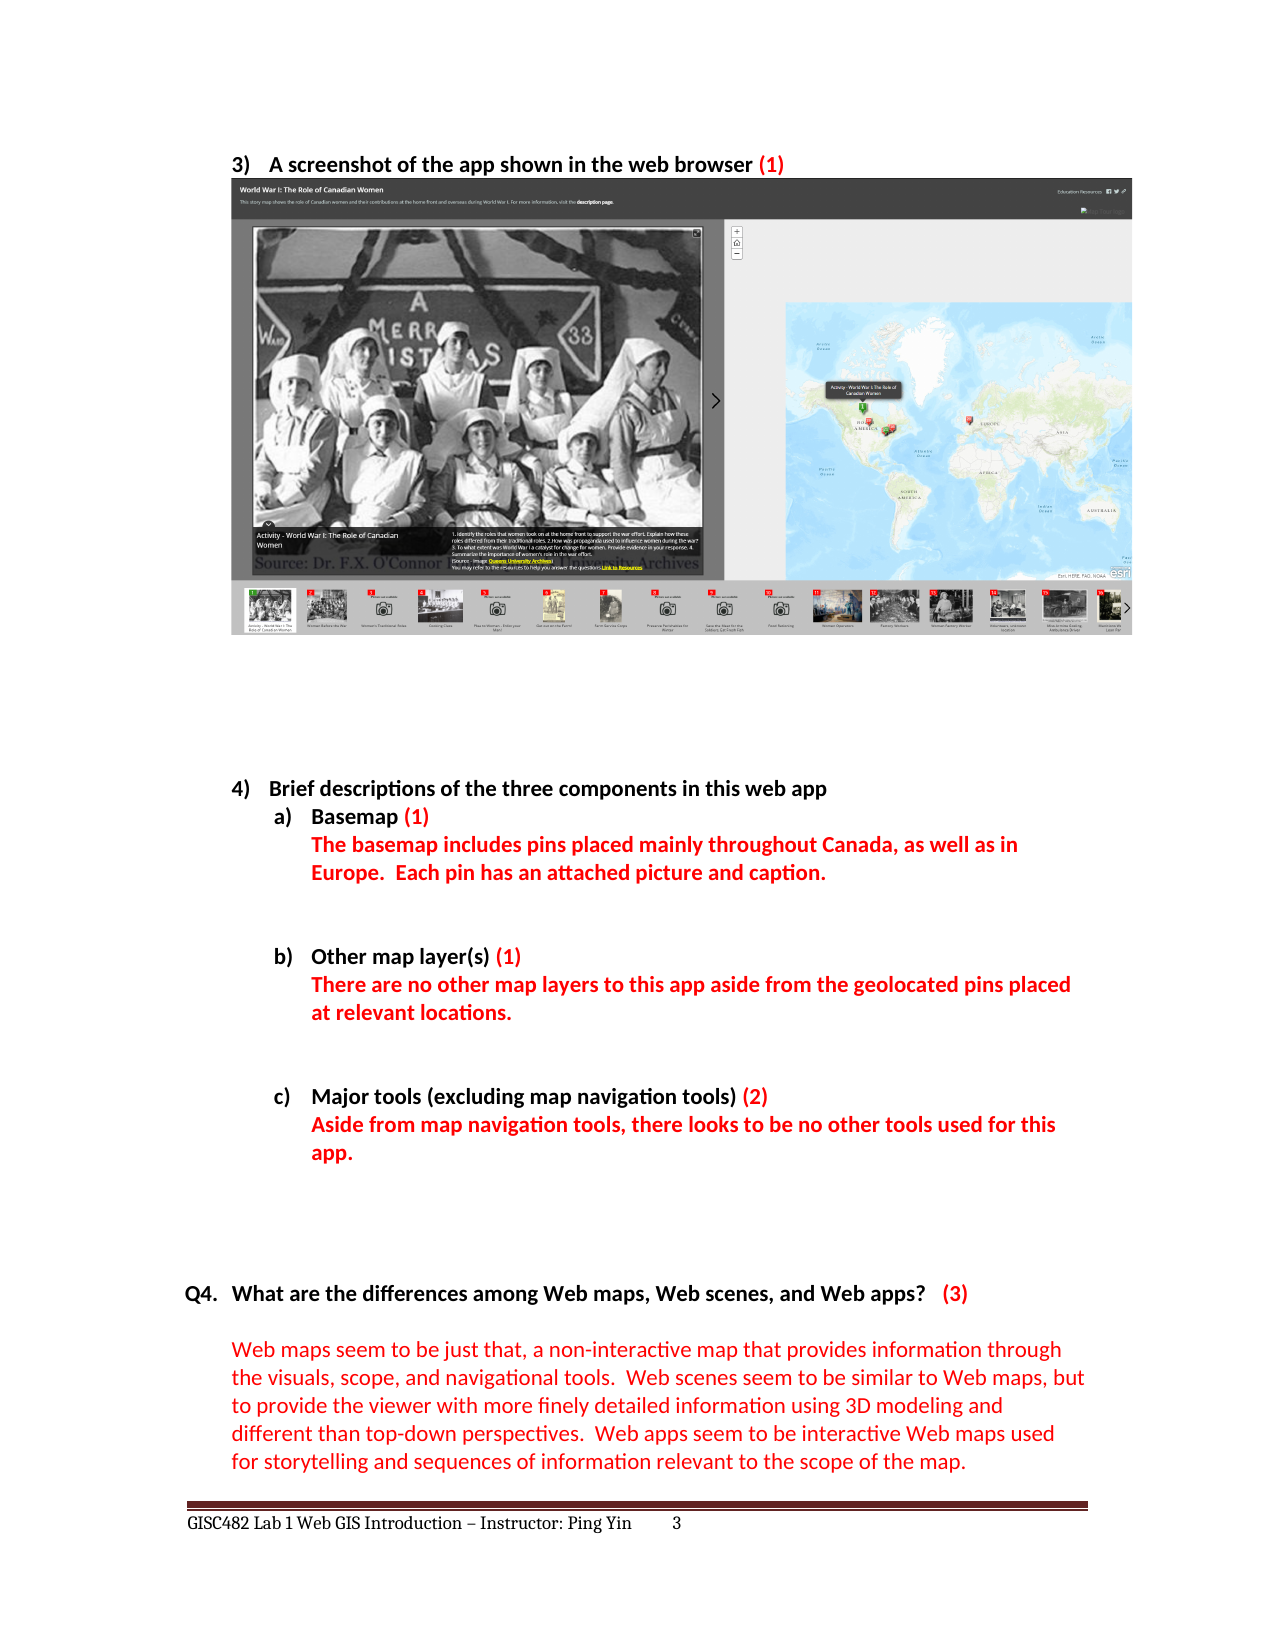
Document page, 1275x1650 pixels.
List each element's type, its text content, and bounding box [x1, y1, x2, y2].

list Basemap (1) [274, 802, 1088, 830]
list There are no other map layers to this app aside from the geolocated pins placed at relevant locations. [311, 970, 1088, 1026]
list Brief descriptions of the three components in this web app [231, 774, 1088, 802]
list Other map layer(s) (1) [274, 942, 1088, 970]
text Web maps seem to be just that, a non-interactive map that provides information through the visuals, scope, and navigational tools. Web scenes seem to be similar to Web maps, but to provide the viewer with more finely detailed information using 3D modeling and different than top-down perspectives. Web apps seem to be interactive Web maps used for storytelling and sequences of information relevant to the scope of the map. [231, 1335, 1088, 1475]
list The basemap includes pins placed mainly throughout Canada, as well as in Europe. Each pin has an attached picture and caption. [311, 830, 1088, 886]
list A screenshot of the app shown in the web browser (1) [231, 150, 1088, 178]
picture [231, 178, 1133, 635]
list Major tools (excluding map navigation tools) (2) [274, 1082, 1088, 1111]
list What are the differences among Web maps, Web scenes, and Web apps? (3) [218, 1279, 1088, 1307]
list Aside from map navigation tools, there looks to be no other tools used for this app. [311, 1111, 1088, 1167]
